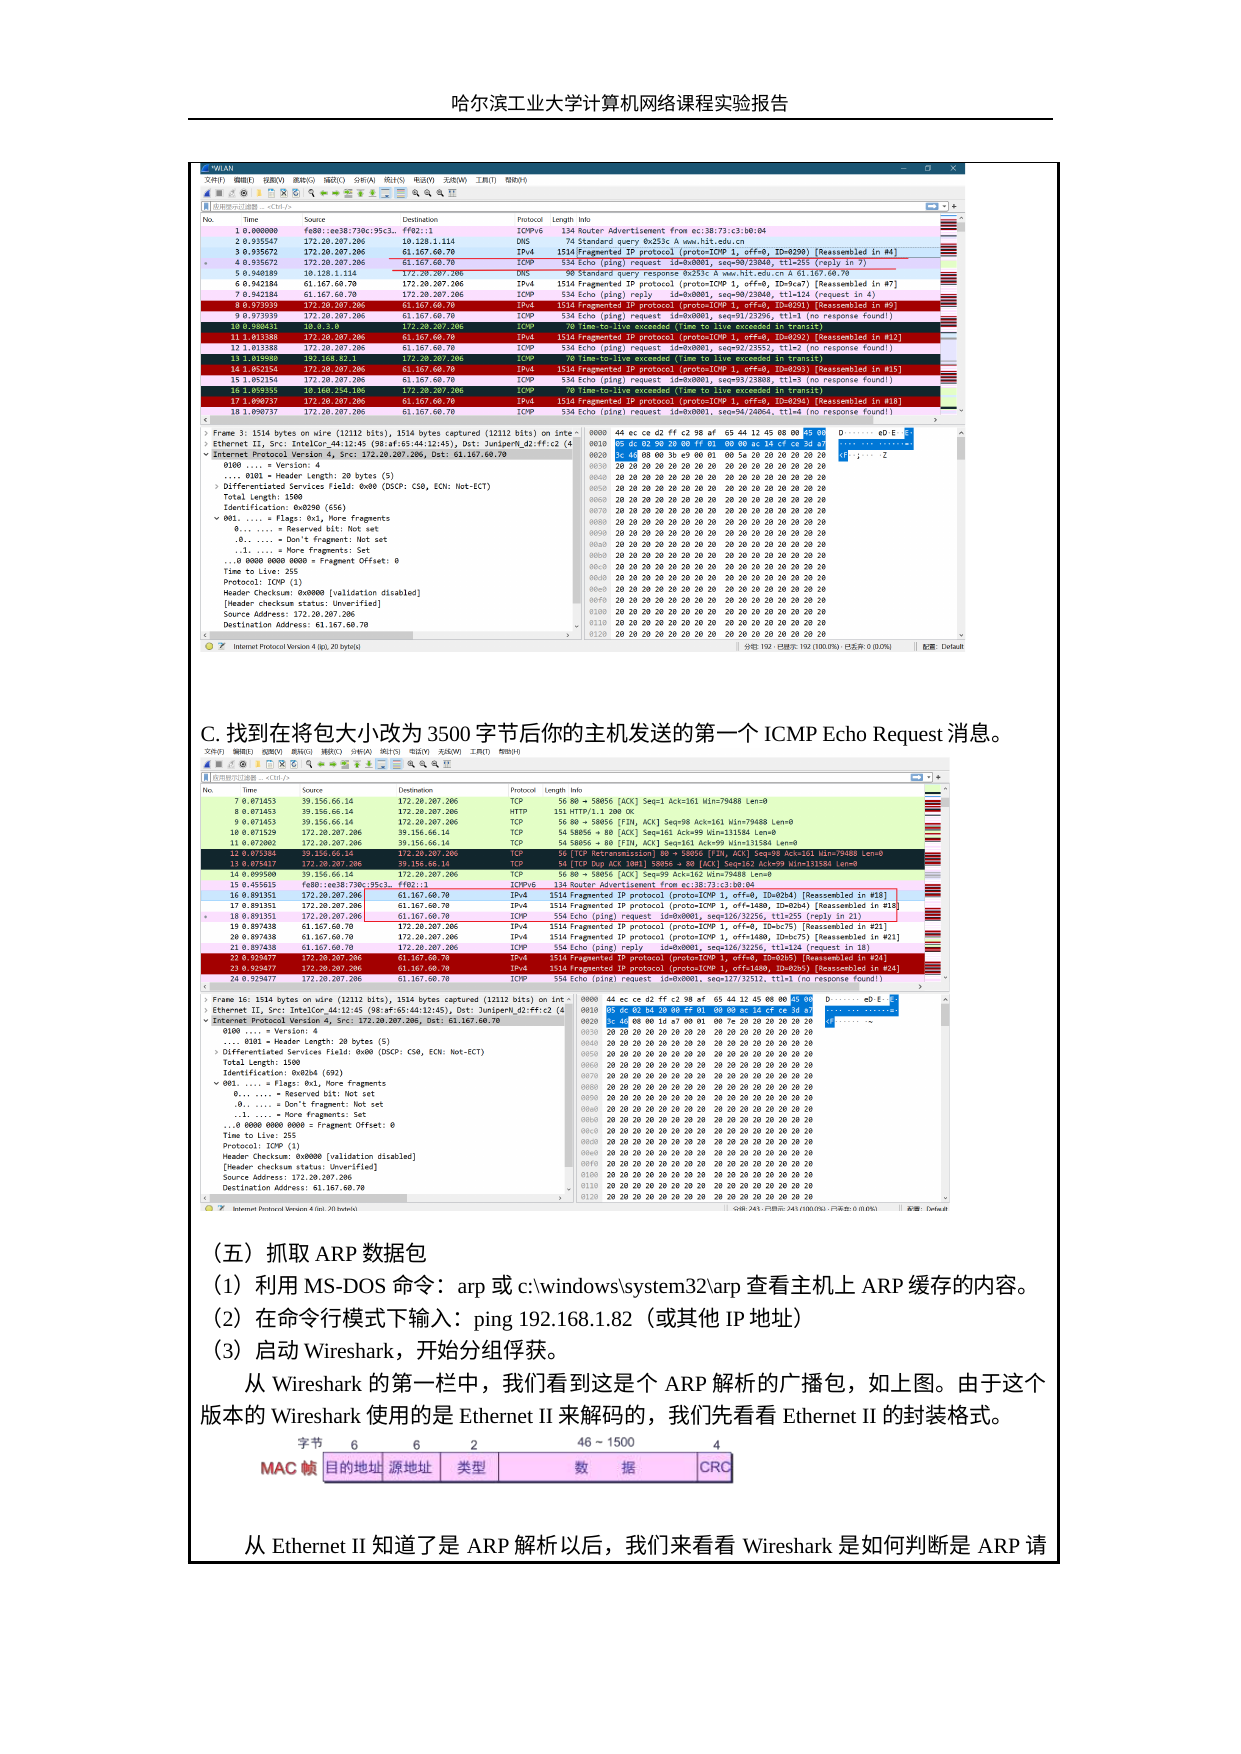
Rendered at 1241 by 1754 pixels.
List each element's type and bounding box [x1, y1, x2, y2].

picture [250, 1430, 740, 1489]
picture [200, 748, 950, 1211]
picture [200, 163, 966, 652]
table_cell [191, 163, 1057, 1561]
